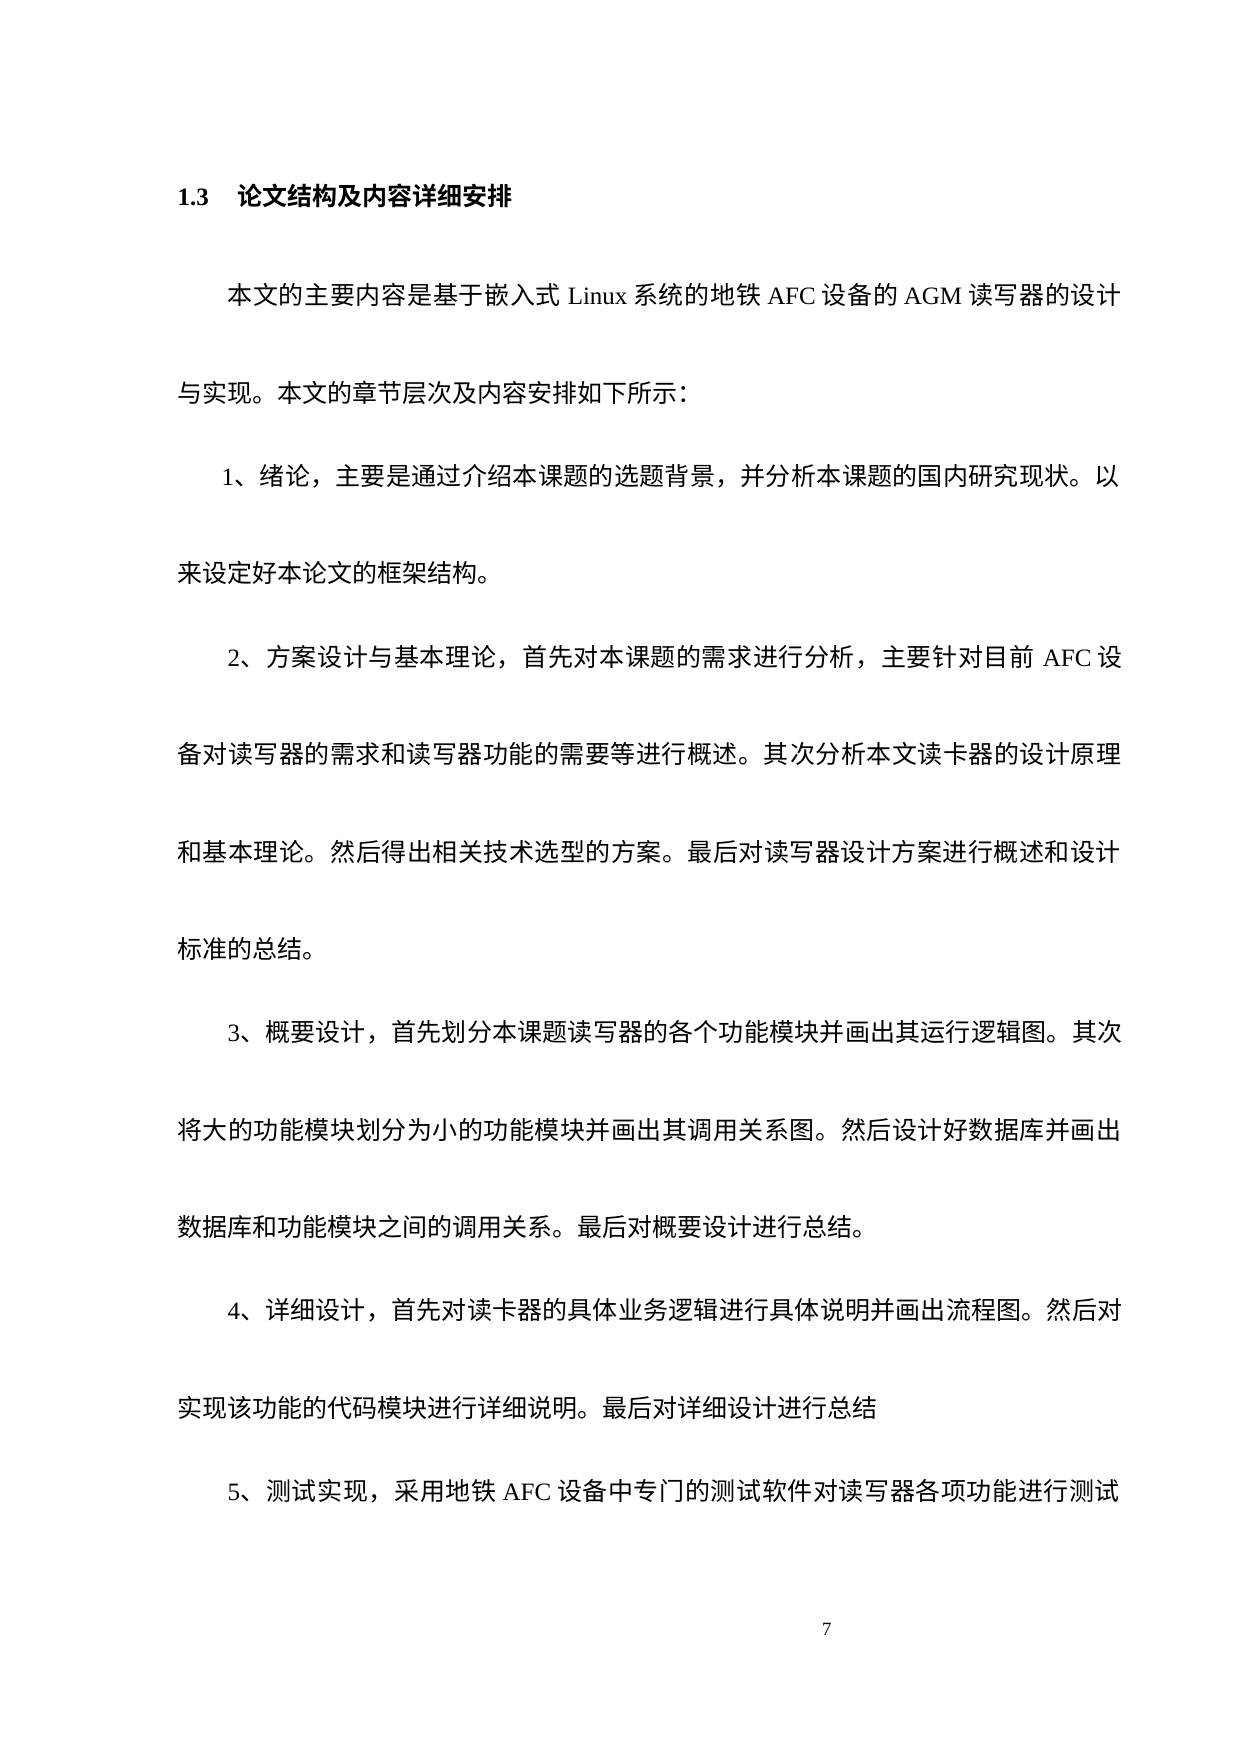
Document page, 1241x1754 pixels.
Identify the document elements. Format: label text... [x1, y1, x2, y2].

text 2、方案设计与基本理论，首先对本课题的需求进行分析，主要针对目前AFC设备对读写器的需求和读写器功能的需要等进行概述。其次分析本文读卡器的设计原理和基本理论。然后得出相关技术选型的方案。最后对读写器设计方案进行概述和设计标准的总结。 [177, 623, 1122, 980]
text 本文的主要内容是基于嵌入式Linux系统的地铁AFC设备的AGM读写器的设计与实现。本文的章节层次及内容安排如下所示： [177, 261, 1122, 424]
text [177, 1457, 1122, 1522]
text 1、绪论，主要是通过介绍本课题的选题背景，并分析本课题的国内研究现状。以来设定好本论文的框架结构。 [177, 442, 1122, 604]
text 4、详细设计，首先对读卡器的具体业务逻辑进行具体说明并画出流程图。然后对实现该功能的代码模块进行详细说明。最后对详细设计进行总结 [177, 1276, 1122, 1439]
subtitle 论文结构及内容详细安排 [177, 162, 1122, 227]
text 3、概要设计，首先划分本课题读写器的各个功能模块并画出其运行逻辑图。其次将大的功能模块划分为小的功能模块并画出其调用关系图。然后设计好数据库并画出数据库和功能模块之间的调用关系。最后对概要设计进行总结。 [177, 998, 1122, 1258]
